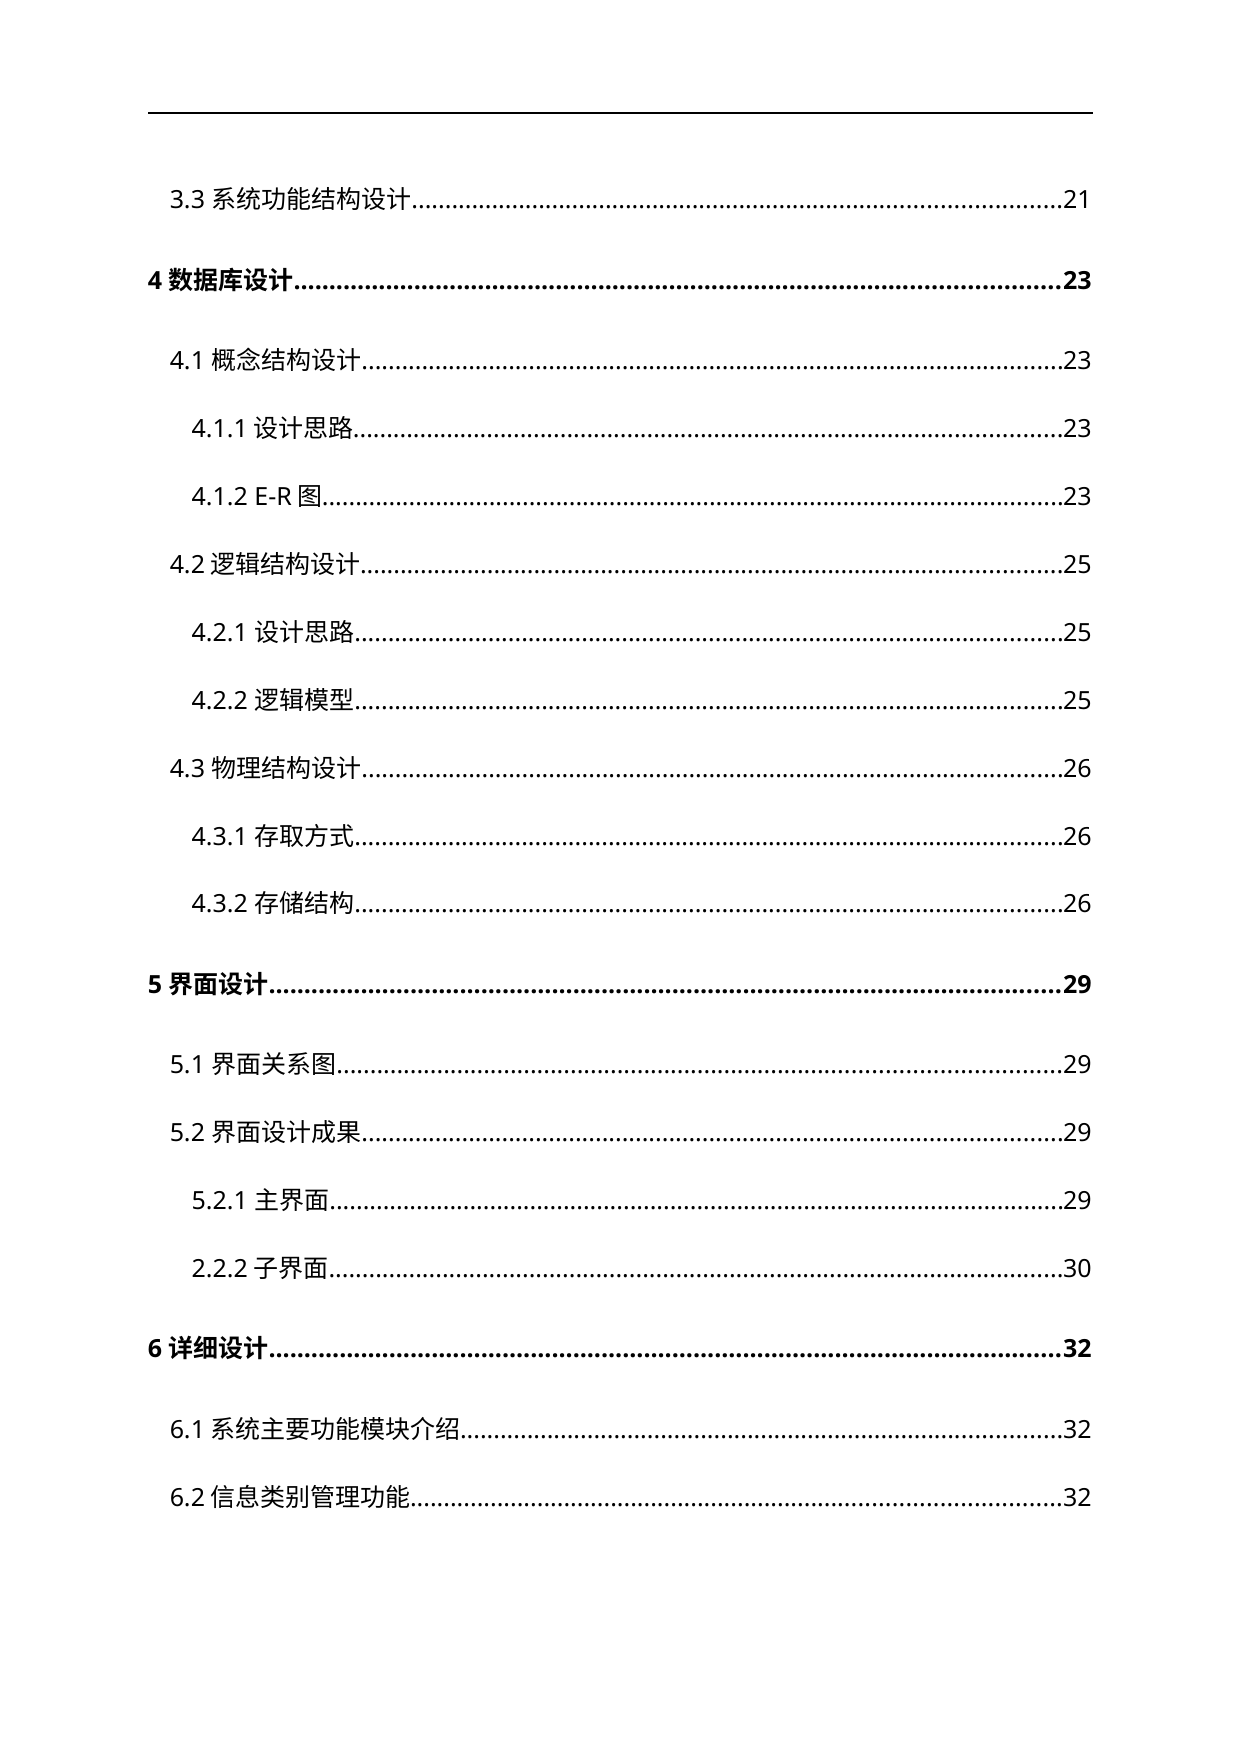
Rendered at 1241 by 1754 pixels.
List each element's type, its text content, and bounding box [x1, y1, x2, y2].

text 6.1系统主要功能模块介绍 32 [169, 1393, 1093, 1461]
text 5.1 界面关系图 29 [169, 1029, 1093, 1097]
text 6 详细设计 32 [148, 1313, 1093, 1381]
text 4.2.1 设计思路 25 [191, 596, 1093, 664]
text 5.2 界面设计成果 29 [169, 1097, 1093, 1165]
text 4.3.1 存取方式 26 [191, 800, 1093, 868]
text 4.2.2 逻辑模型 25 [191, 664, 1093, 732]
text 3.3 系统功能结构设计 21 [169, 164, 1093, 232]
text 4.1.1设计思路 23 [191, 393, 1093, 461]
text 4.1 概念结构设计 23 [169, 325, 1093, 393]
text 2.2.2 子界面 30 [191, 1233, 1093, 1301]
text 4.1.2 E-R图 23 [191, 461, 1093, 528]
text 5 界面设计 29 [148, 948, 1093, 1016]
text 4 数据库设计 23 [148, 244, 1093, 312]
text 6.2信息类别管理功能 32 [169, 1461, 1093, 1529]
text 4.2逻辑结构设计 25 [169, 528, 1093, 596]
text 4.3.2 存储结构 26 [191, 868, 1093, 936]
text 5.2.1 主界面 29 [191, 1165, 1093, 1233]
text 4.3 物理结构设计 26 [169, 732, 1093, 800]
